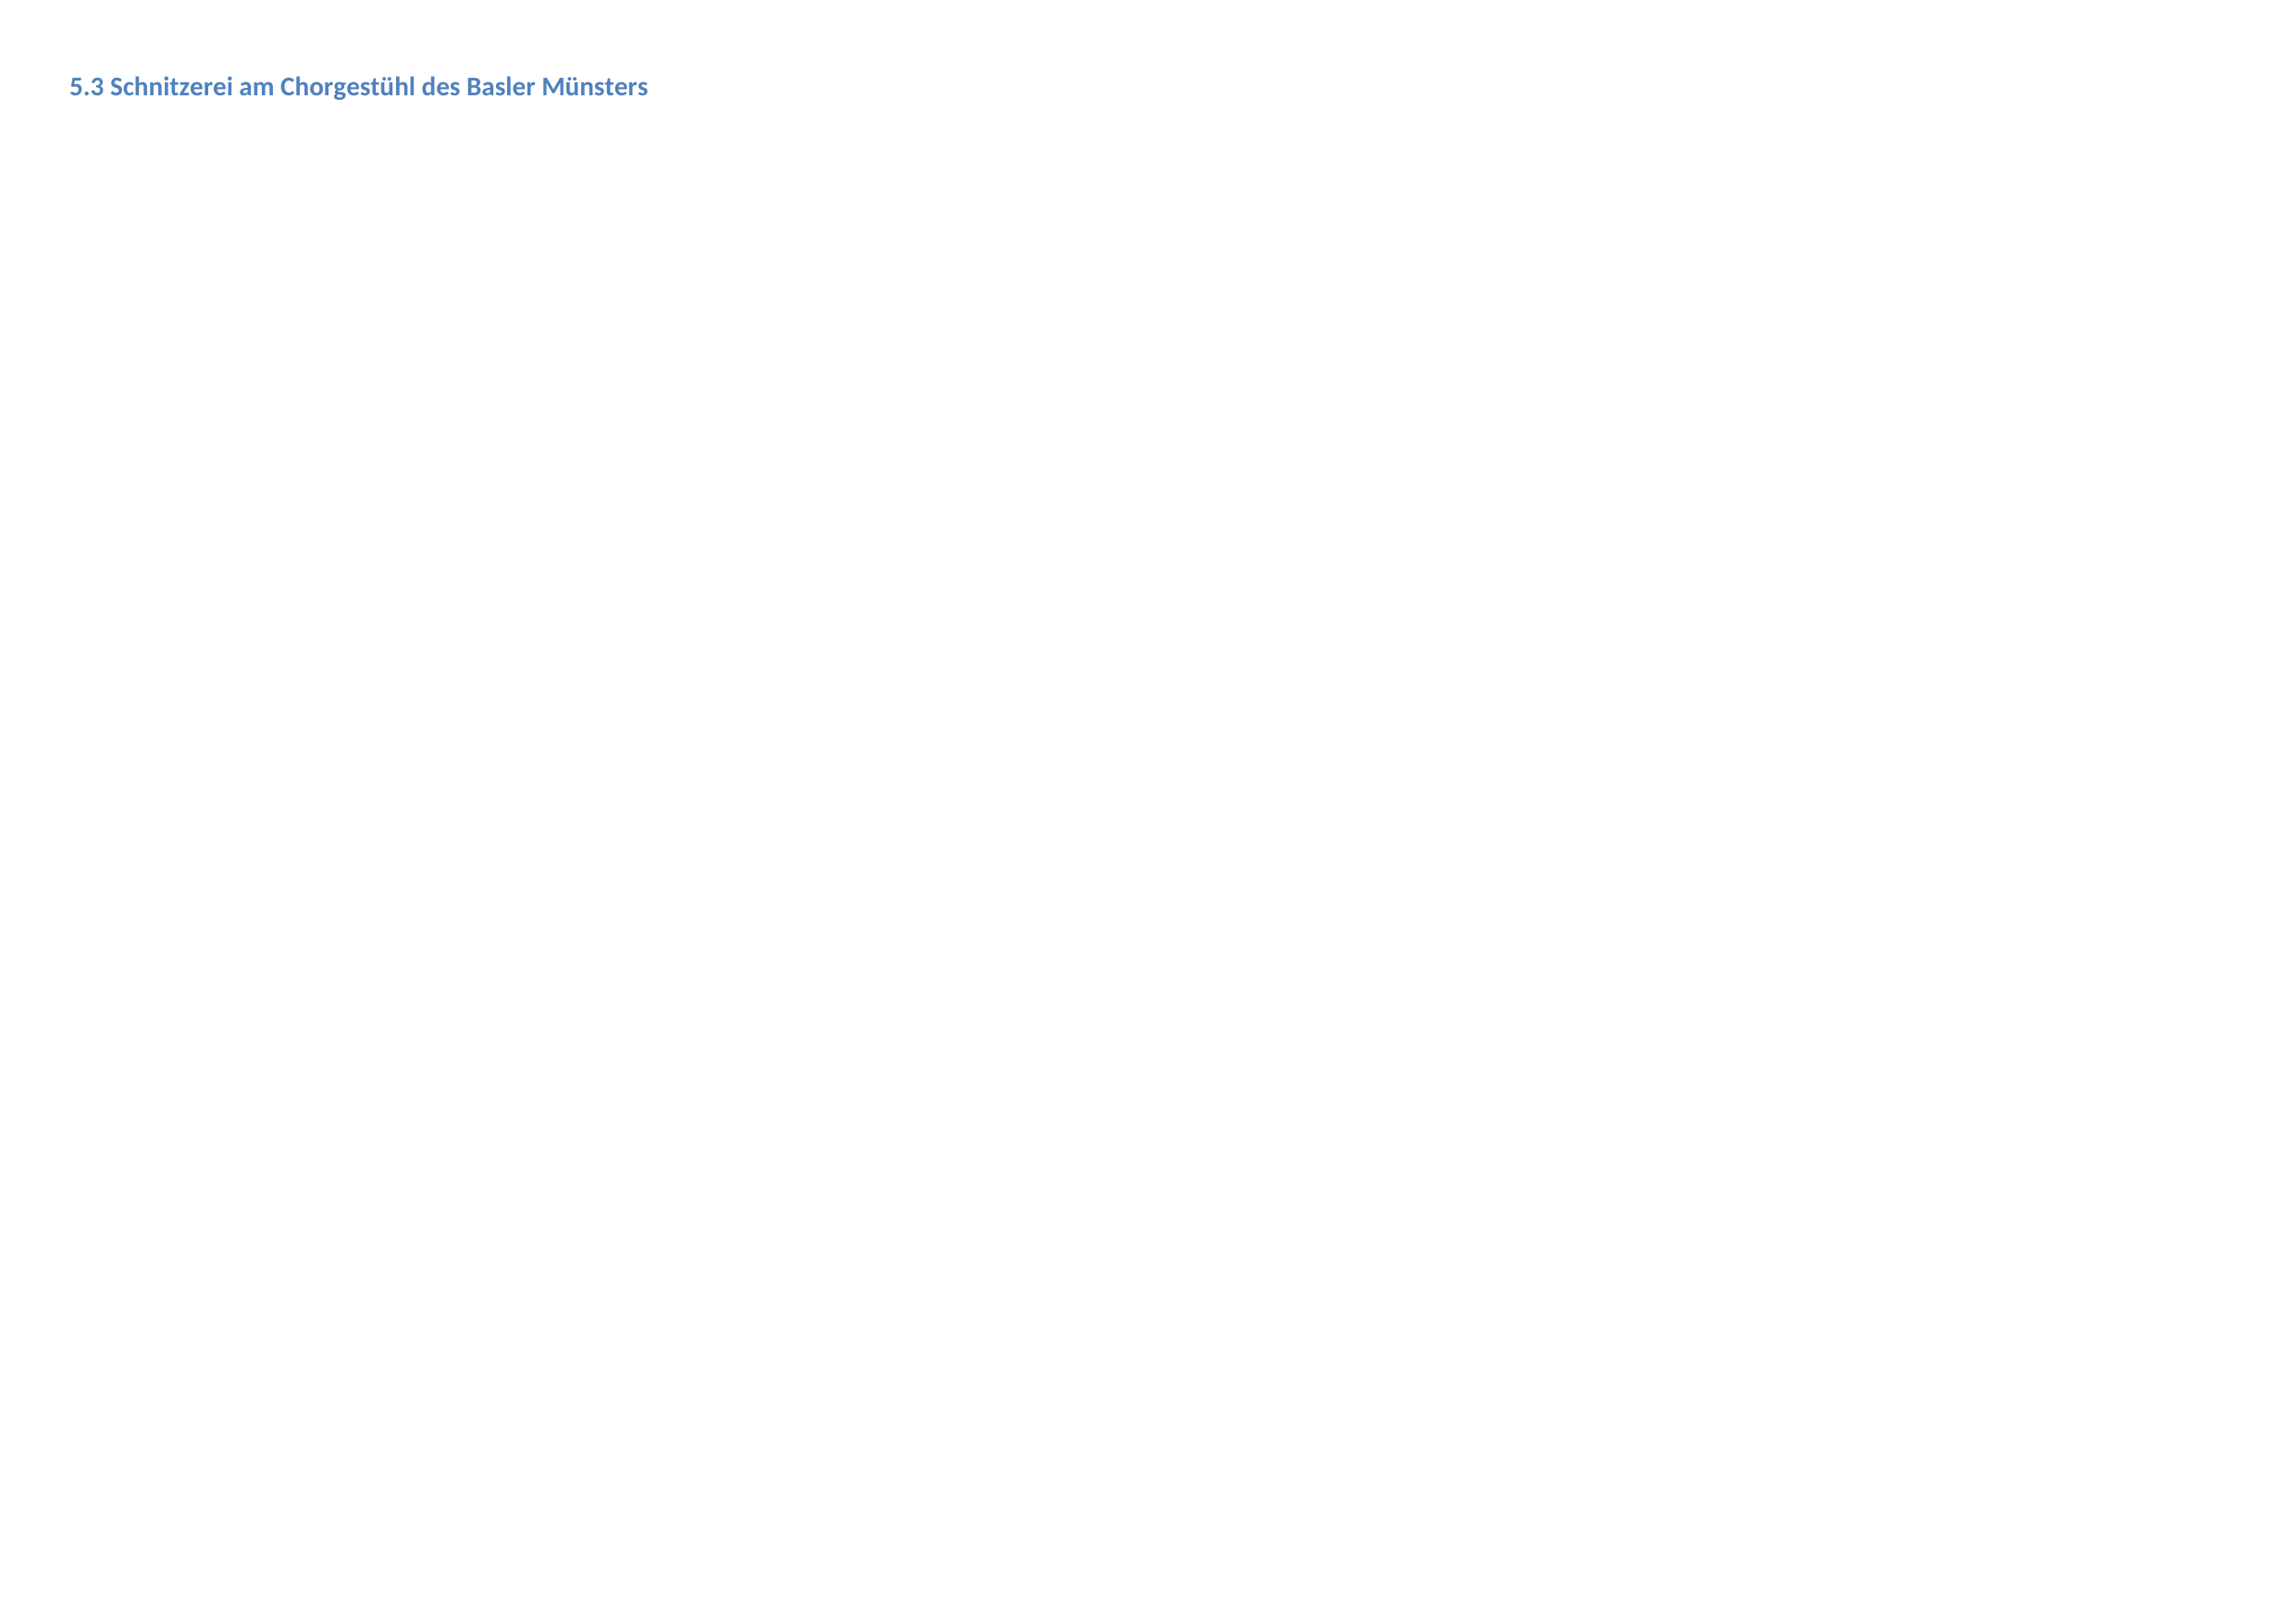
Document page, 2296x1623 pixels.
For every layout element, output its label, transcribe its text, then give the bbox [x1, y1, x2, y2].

subtitle 5.3 Schnitzerei am Chorgestühl des Basler Münsters [69, 69, 2226, 103]
